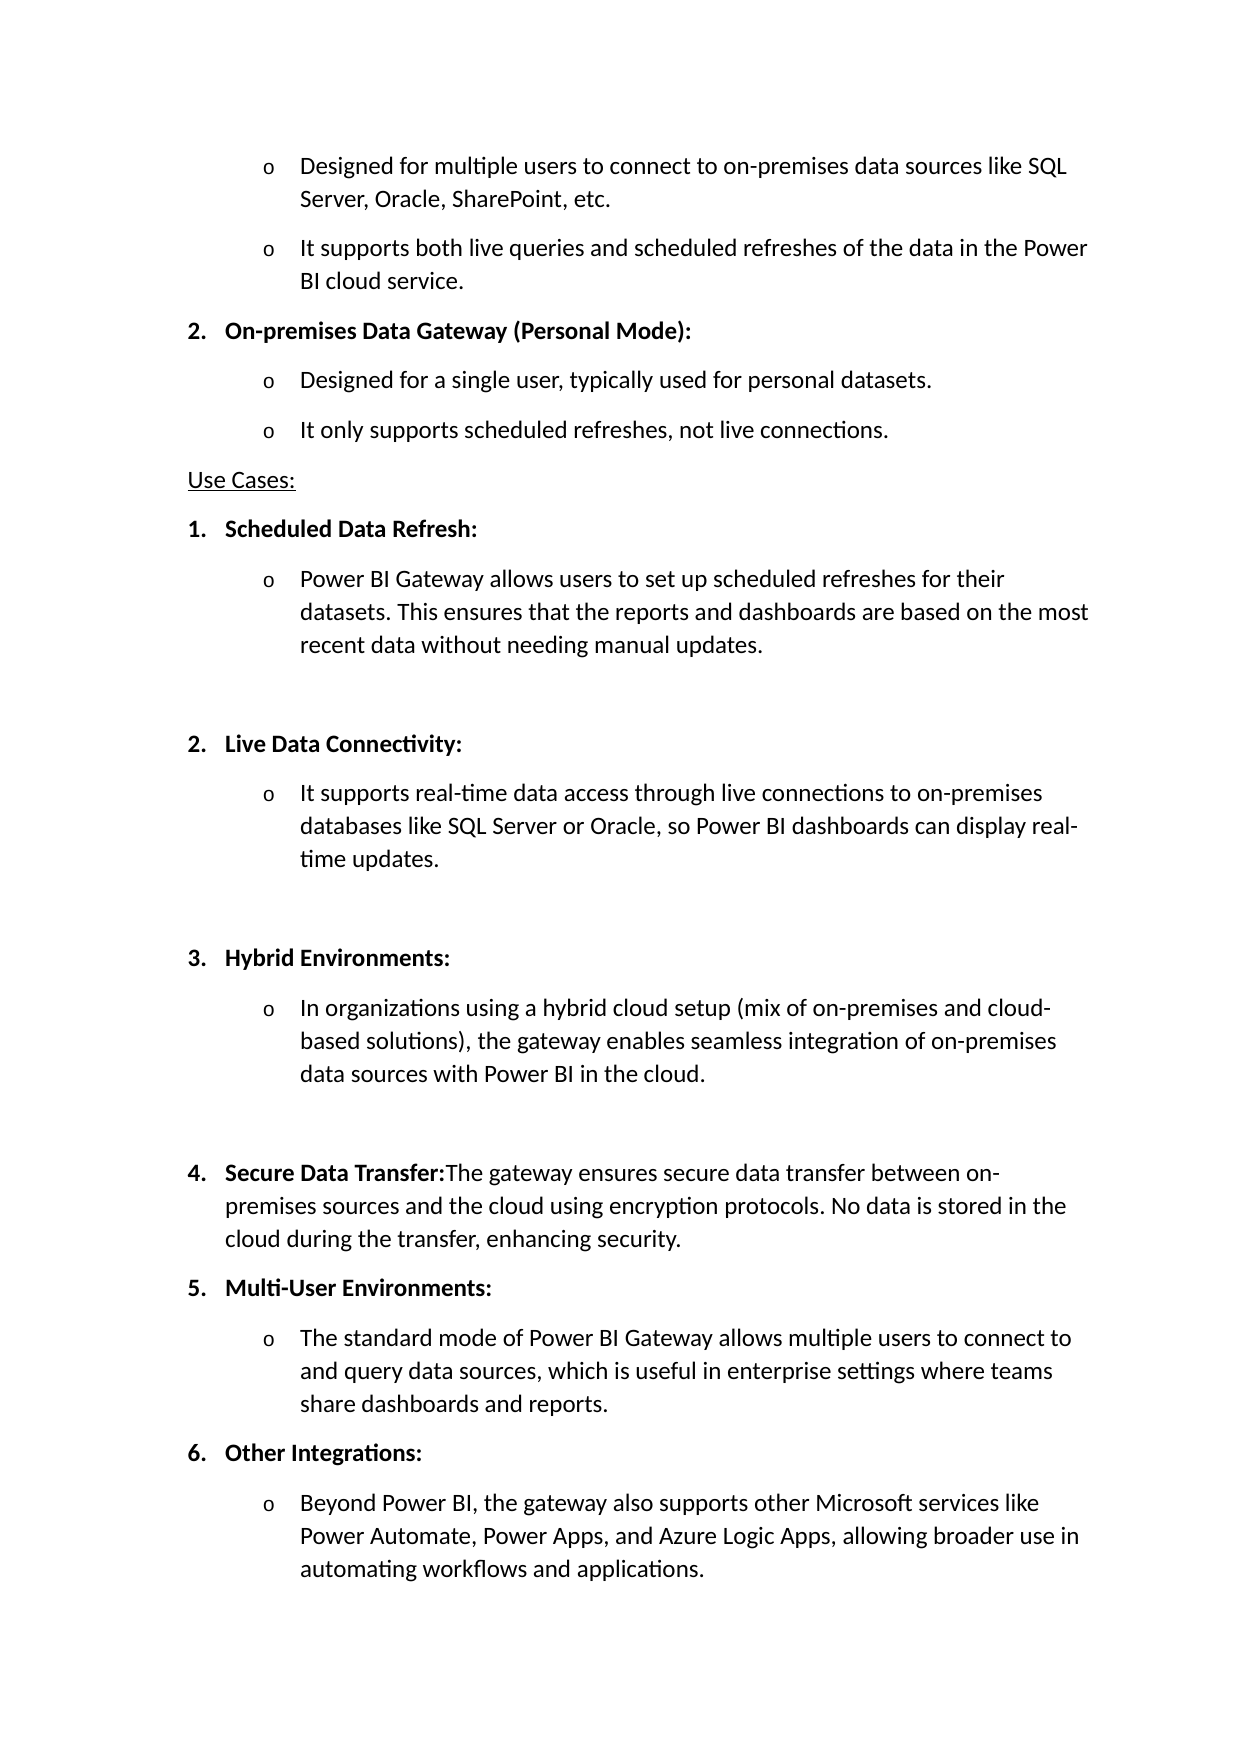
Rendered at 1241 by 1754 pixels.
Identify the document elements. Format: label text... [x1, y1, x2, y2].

list Power BI Gateway allows users to set up scheduled refreshes for their datasets. This ensures that the reports and dashboards are based on the most recent data without needing manual updates. [262, 563, 1090, 659]
text Use Cases: [187, 464, 1090, 494]
list The standard mode of Power BI Gateway allows multiple users to connect to and query data sources, which is useful in enterprise settings where teams share dashboards and reports. [262, 1322, 1090, 1418]
list On-premises Data Gateway (Personal Mode): [187, 315, 1090, 346]
list In organizations using a hybrid cloud setup (mix of on-premises and cloud-based solutions), the gateway enables seamless integration of on-premises data sources with Power BI in the cloud. [262, 992, 1090, 1088]
list Designed for multiple users to connect to on-premises data sources like SQL Server, Oracle, SharePoint, etc. [262, 150, 1090, 213]
list Secure Data Transfer:The gateway ensures secure data transfer between on-premises sources and the cloud using encryption protocols. No data is stored in the cloud during the transfer, enhancing security. [187, 1157, 1090, 1253]
list Beyond Power BI, the gateway also supports other Microsoft services like Power Automate, Power Apps, and Azure Logic Apps, allowing broader use in automating workflows and applications. [262, 1487, 1090, 1583]
list Hybrid Environments: [187, 942, 1090, 973]
list Other Integrations: [187, 1437, 1090, 1468]
list Scheduled Data Refresh: [187, 513, 1090, 544]
list It supports both live queries and scheduled refreshes of the data in the Power BI cloud service. [262, 232, 1090, 296]
list Multi-User Environments: [187, 1272, 1090, 1303]
list It supports real-time data access through live connections to on-premises databases like SQL Server or Oracle, so Power BI dashboards can display real-time updates. [262, 777, 1090, 874]
list Designed for a single user, typically used for personal datasets. [262, 364, 1090, 395]
list It only supports scheduled refreshes, not live connections. [262, 414, 1090, 445]
list Live Data Connectivity: [187, 728, 1090, 758]
